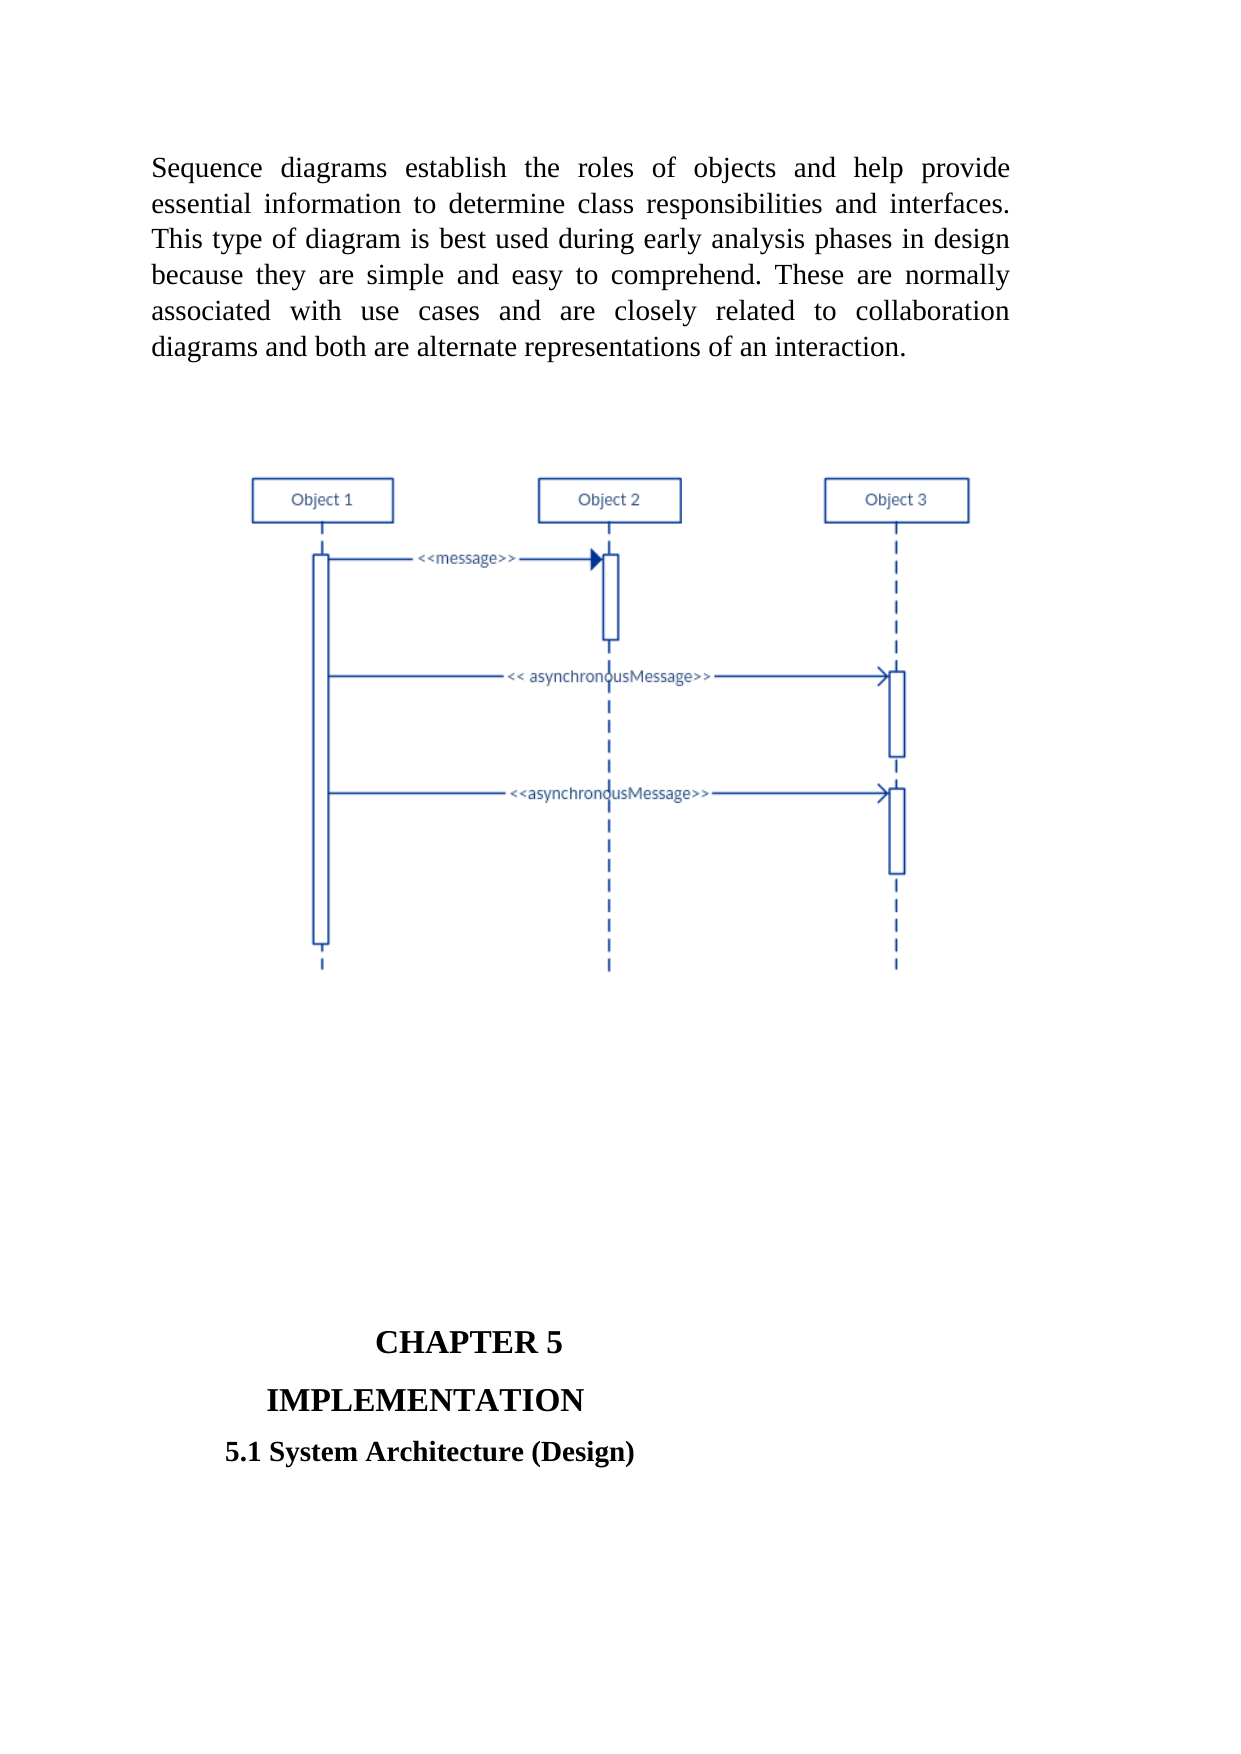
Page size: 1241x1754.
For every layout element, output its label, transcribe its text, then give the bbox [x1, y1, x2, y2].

text CHAPTER 5 [375, 1322, 635, 1361]
text Sequence diagrams establish the roles of objects and help provide essential information to determine class responsibilities and interfaces. This type of diagram is best used during early analysis phases in design because they are simple and easy to comprehend. These are normally associated with use cases and are closely related to collaboration diagrams and both are alternate representations of an interaction. [151, 150, 1011, 363]
text IMPLEMENTATION [151, 1380, 699, 1419]
list System Architecture (Design) [225, 1434, 1090, 1468]
picture [151, 434, 1065, 1015]
